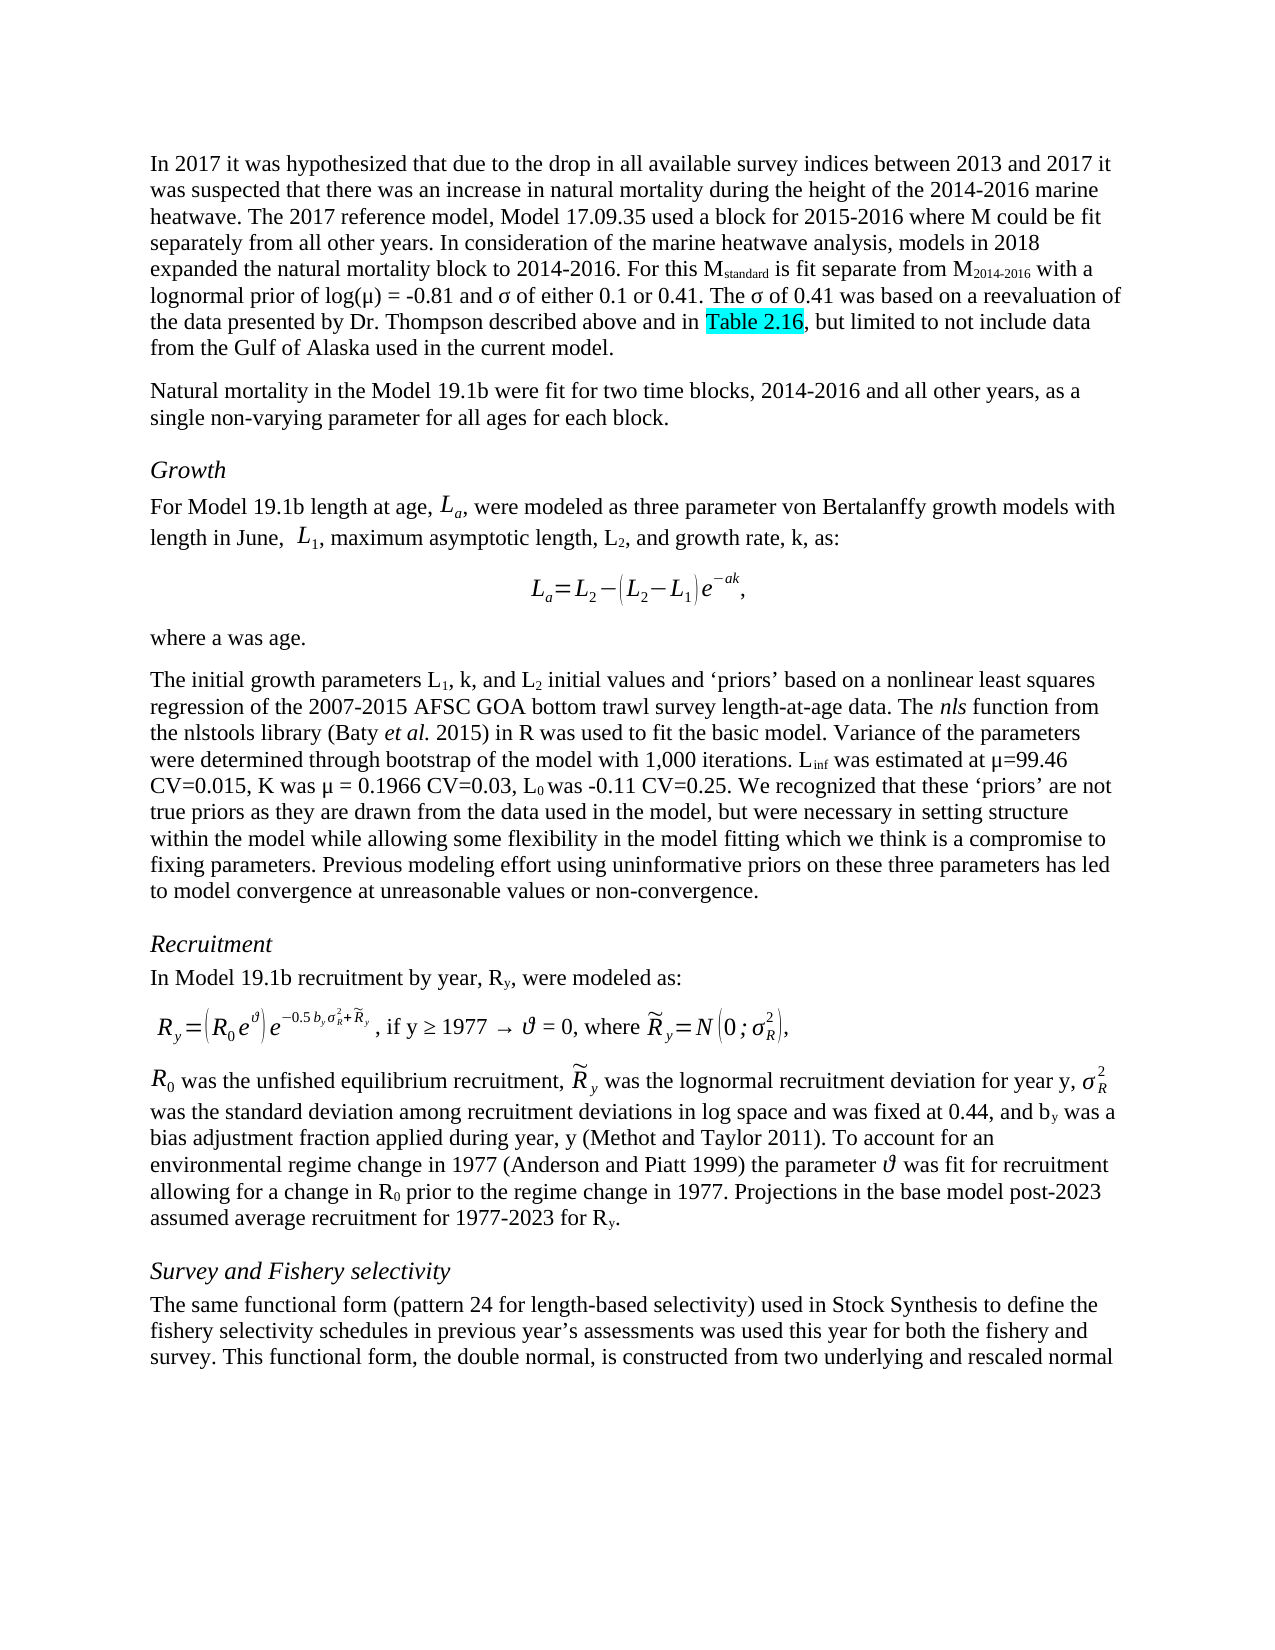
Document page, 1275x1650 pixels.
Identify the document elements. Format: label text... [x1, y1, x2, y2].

text For Model 19.1b length at age, , were modeled as three parameter von Bertalanffy growth models with length in June, , maximum asymptotic length, L2, and growth rate, k, as: [150, 490, 1125, 553]
subtitle Recruitment [75, 929, 1125, 957]
subtitle Survey and Fishery selectivity [75, 1256, 1125, 1284]
text In 2017 it was hypothesized that due to the drop in all available survey indices between 2013 and 2017 it was suspected that there was an increase in natural mortality during the height of the 2014-2016 marine heatwave. The 2017 reference model, Model 17.09.35 used a block for 2015-2016 where M could be fit separately from all other years. In consideration of the marine heatwave analysis, models in 2018 expanded the natural mortality block to 2014-2016. For this Mstandard is fit separate from M2014-2016 with a lognormal prior of log(μ) = -0.81 and σ of either 0.1 or 0.41. The σ of 0.41 was based on a reevaluation of the data presented by Dr. Thompson described above and in Table 2.16, but limited to not include data from the Gulf of Alaska used in the current model. [150, 150, 1125, 361]
text The initial growth parameters L1, k, and L2 initial values and ‘priors’ based on a nonlinear least squares regression of the 2007-2015 AFSC GOA bottom trawl survey length-at-age data. The nls function from the nlstools library (Baty et al. 2015) in R was used to fit the basic model. Variance of the parameters were determined through bootstrap of the model with 1,000 iterations. Linf was estimated at μ=99.46 CV=0.015, K was μ = 0.1966 CV=0.03, L0 was -0.11 CV=0.25. We recognized that these ‘priors’ are not true priors as they are drawn from the data used in the model, but were necessary in setting structure within the model while allowing some flexibility in the model fitting which we think is a compromise to fixing parameters. Previous modeling effort using uninformative priors on these three parameters has led to model convergence at unreasonable values or non-convergence. [150, 667, 1125, 904]
text , [150, 569, 1125, 607]
text Natural mortality in the Model 19.1b were fit for two time blocks, 2014-2016 and all other years, as a single non-varying parameter for all ages for each block. [150, 377, 1125, 430]
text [150, 1291, 1125, 1370]
subtitle Growth [75, 455, 1125, 484]
text where a was age. [150, 623, 1125, 650]
text , if y ≥ 1977 → = 0, where , [150, 1007, 1125, 1046]
text In Model 19.1b recruitment by year, Ry, were modeled as: [150, 964, 1125, 990]
text was the unfished equilibrium recruitment, was the lognormal recruitment deviation for year y, was the standard deviation among recruitment deviations in log space and was fixed at 0.44, and by was a bias adjustment fraction applied during year, y (Methot and Taylor 2011). To account for an environmental regime change in 1977 (Anderson and Piatt 1999) the parameter was fit for recruitment allowing for a change in R0 prior to the regime change in 1977. Projections in the base model post-2023 assumed average recruitment for 1977-2023 for Ry. [150, 1063, 1125, 1231]
